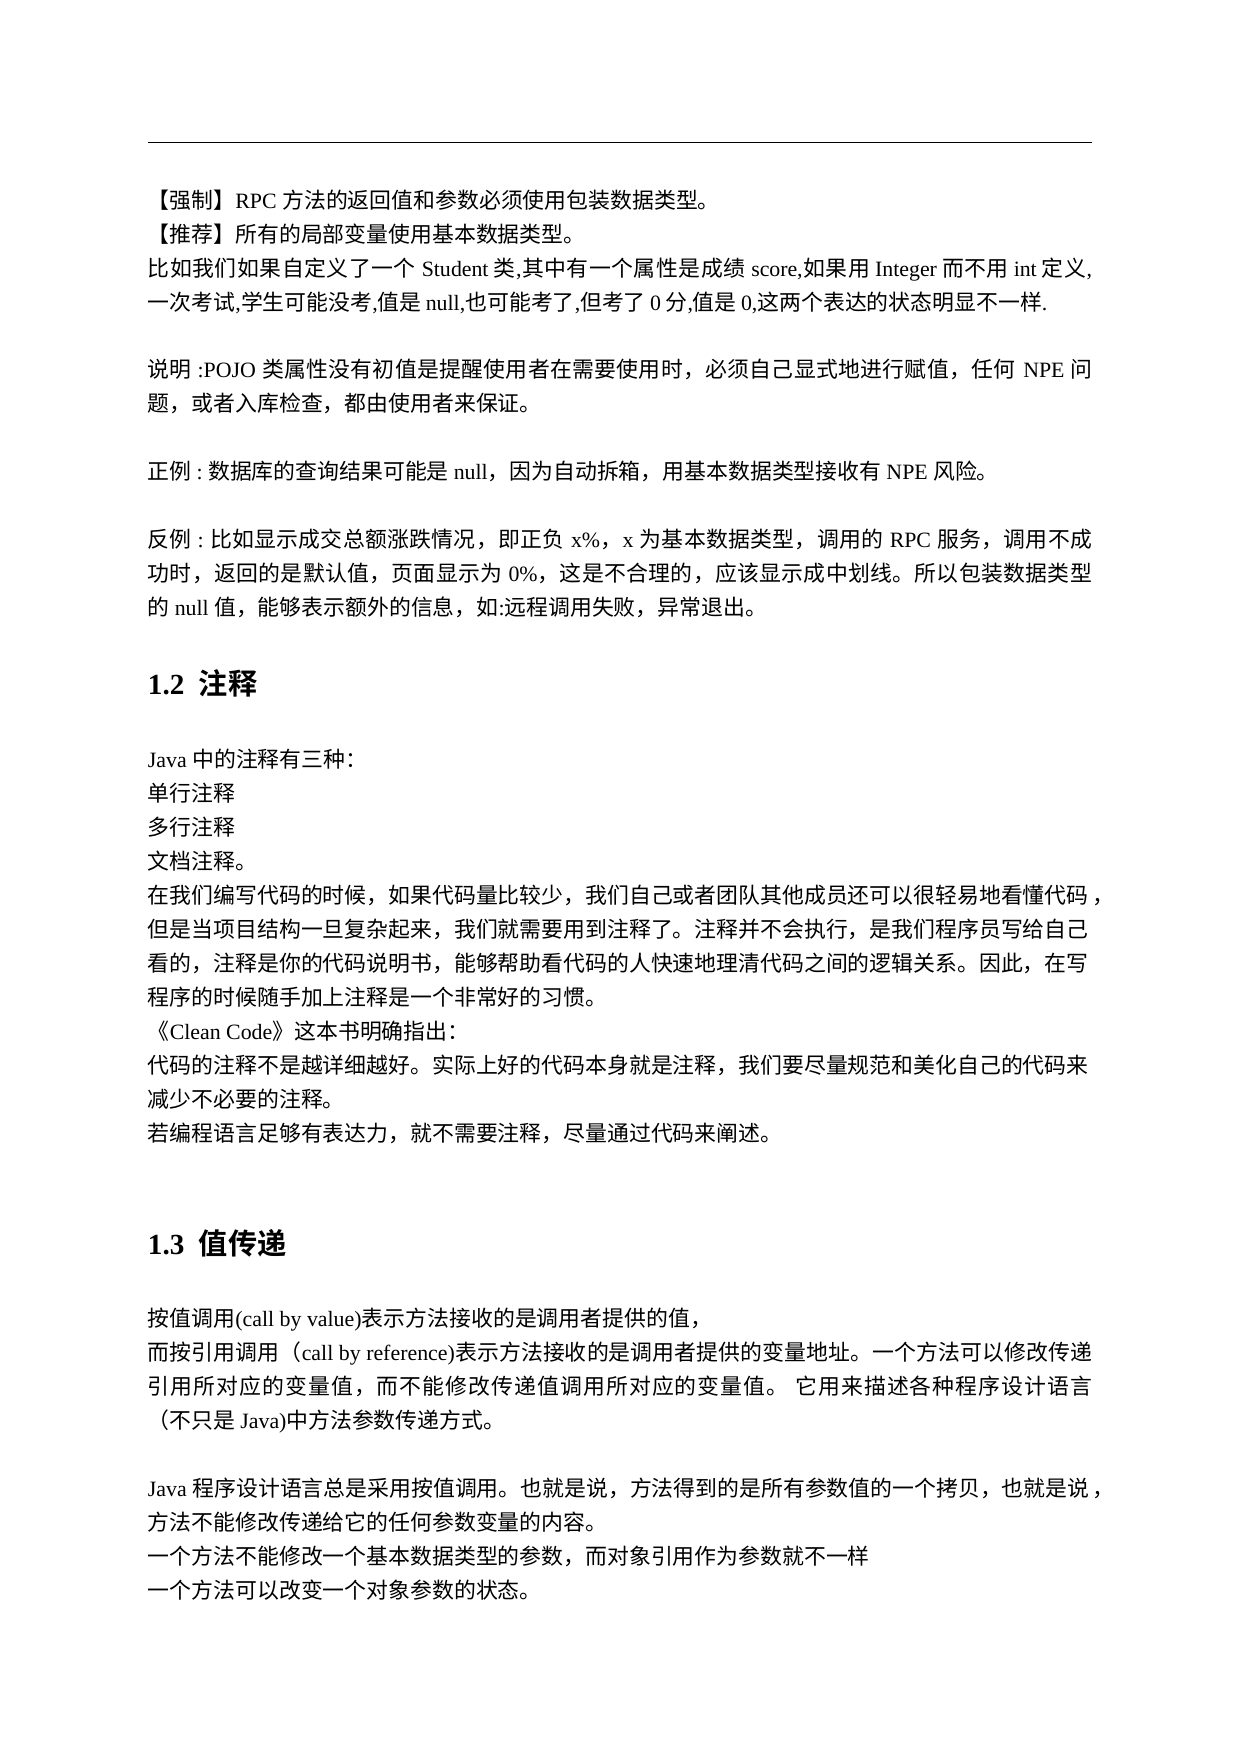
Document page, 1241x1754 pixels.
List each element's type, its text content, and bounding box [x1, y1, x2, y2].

text Java 中的注释有三种： [148, 741, 1092, 775]
text 在我们编写代码的时候，如果代码量比较少，我们自己或者团队其他成员还可以很轻易地看懂代码，但是当项目结构一旦复杂起来，我们就需要用到注释了。注释并不会执行，是我们程序员写给自己看的，注释是你的代码说明书，能够帮助看代码的人快速地理清代码之间的逻辑关系。因此，在写程序的时候随手加上注释是一个非常好的习惯。 [148, 877, 1092, 1013]
text 《Clean Code》这本书明确指出： [148, 1013, 1092, 1047]
text 一个方法可以改变一个对象参数的状态。 [148, 1572, 1092, 1606]
text 单行注释 [148, 775, 1092, 809]
text 比如我们如果自定义了一个Student类,其中有一个属性是成绩score,如果用Integer而不用int定义,一次考试,学生可能没考,值是null,也可能考了,但考了0分,值是0,这两个表达的状态明显不一样. [148, 249, 1092, 317]
text 正例 : 数据库的查询结果可能是 null，因为自动拆箱，用基本数据类型接收有 NPE 风险。 [148, 453, 1092, 487]
text Java 程序设计语言总是采用按值调用。也就是说，方法得到的是所有参数值的一个拷贝，也就是说，方法不能修改传递给它的任何参数变量的内容。 [148, 1470, 1092, 1538]
text 反例 : 比如显示成交总额涨跌情况，即正负 x%，x 为基本数据类型，调用的 RPC 服务，调用不成功时，返回的是默认值，页面显示为 0%，这是不合理的，应该显示成中划线。所以包装数据类型的 null 值，能够表示额外的信息，如:远程调用失败，异常退出。 [148, 521, 1092, 623]
text 【推荐】所有的局部变量使用基本数据类型。 [148, 216, 1092, 249]
text 而按引用调用（call by reference)表示方法接收的是调用者提供的变量地址。一个方法可以修改传递引用所对应的变量值，而不能修改传递值调用所对应的变量值。 它用来描述各种程序设计语言（不只是 Java)中方法参数传递方式。 [148, 1334, 1092, 1436]
text 代码的注释不是越详细越好。实际上好的代码本身就是注释，我们要尽量规范和美化自己的代码来减少不必要的注释。 [148, 1047, 1092, 1114]
subtitle 值传递 [148, 1207, 1092, 1275]
text 多行注释 [148, 809, 1092, 843]
text 若编程语言足够有表达力，就不需要注释，尽量通过代码来阐述。 [148, 1114, 1092, 1148]
text 文档注释。 [148, 843, 1092, 877]
text 说明 :POJO 类属性没有初值是提醒使用者在需要使用时，必须自己显式地进行赋值，任何 NPE 问题，或者入库检查，都由使用者来保证。 [148, 351, 1092, 419]
text 【强制】RPC 方法的返回值和参数必须使用包装数据类型。 [148, 182, 1092, 216]
subtitle 注释 [148, 648, 1092, 716]
text 一个方法不能修改一个基本数据类型的参数，而对象引用作为参数就不一样 [148, 1538, 1092, 1572]
text 按值调用(call by value)表示方法接收的是调用者提供的值， [148, 1300, 1092, 1334]
